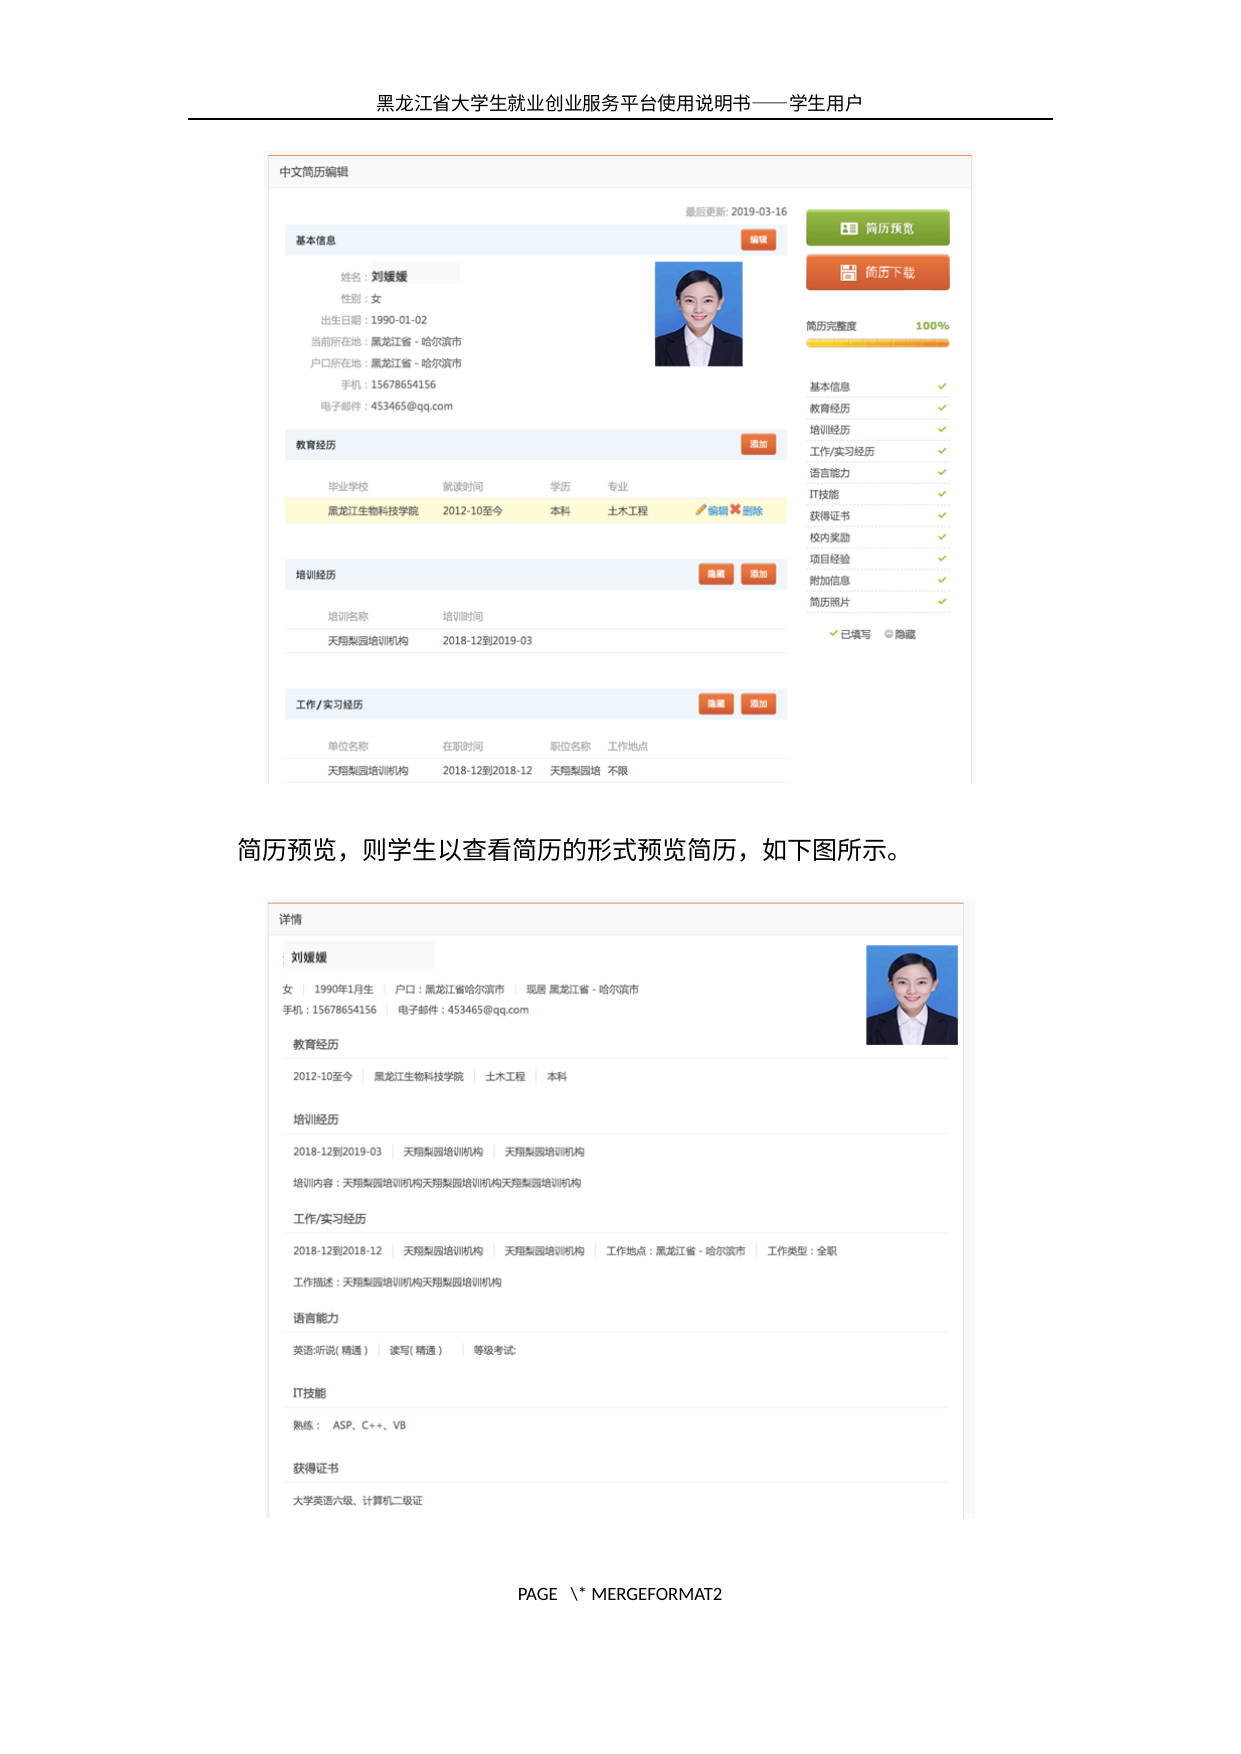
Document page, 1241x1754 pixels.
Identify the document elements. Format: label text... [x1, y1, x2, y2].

picture [264, 151, 977, 784]
text 简历预览，则学生以查看简历的形式预览简历，如下图所示。 [187, 816, 1053, 881]
picture [265, 899, 976, 1519]
